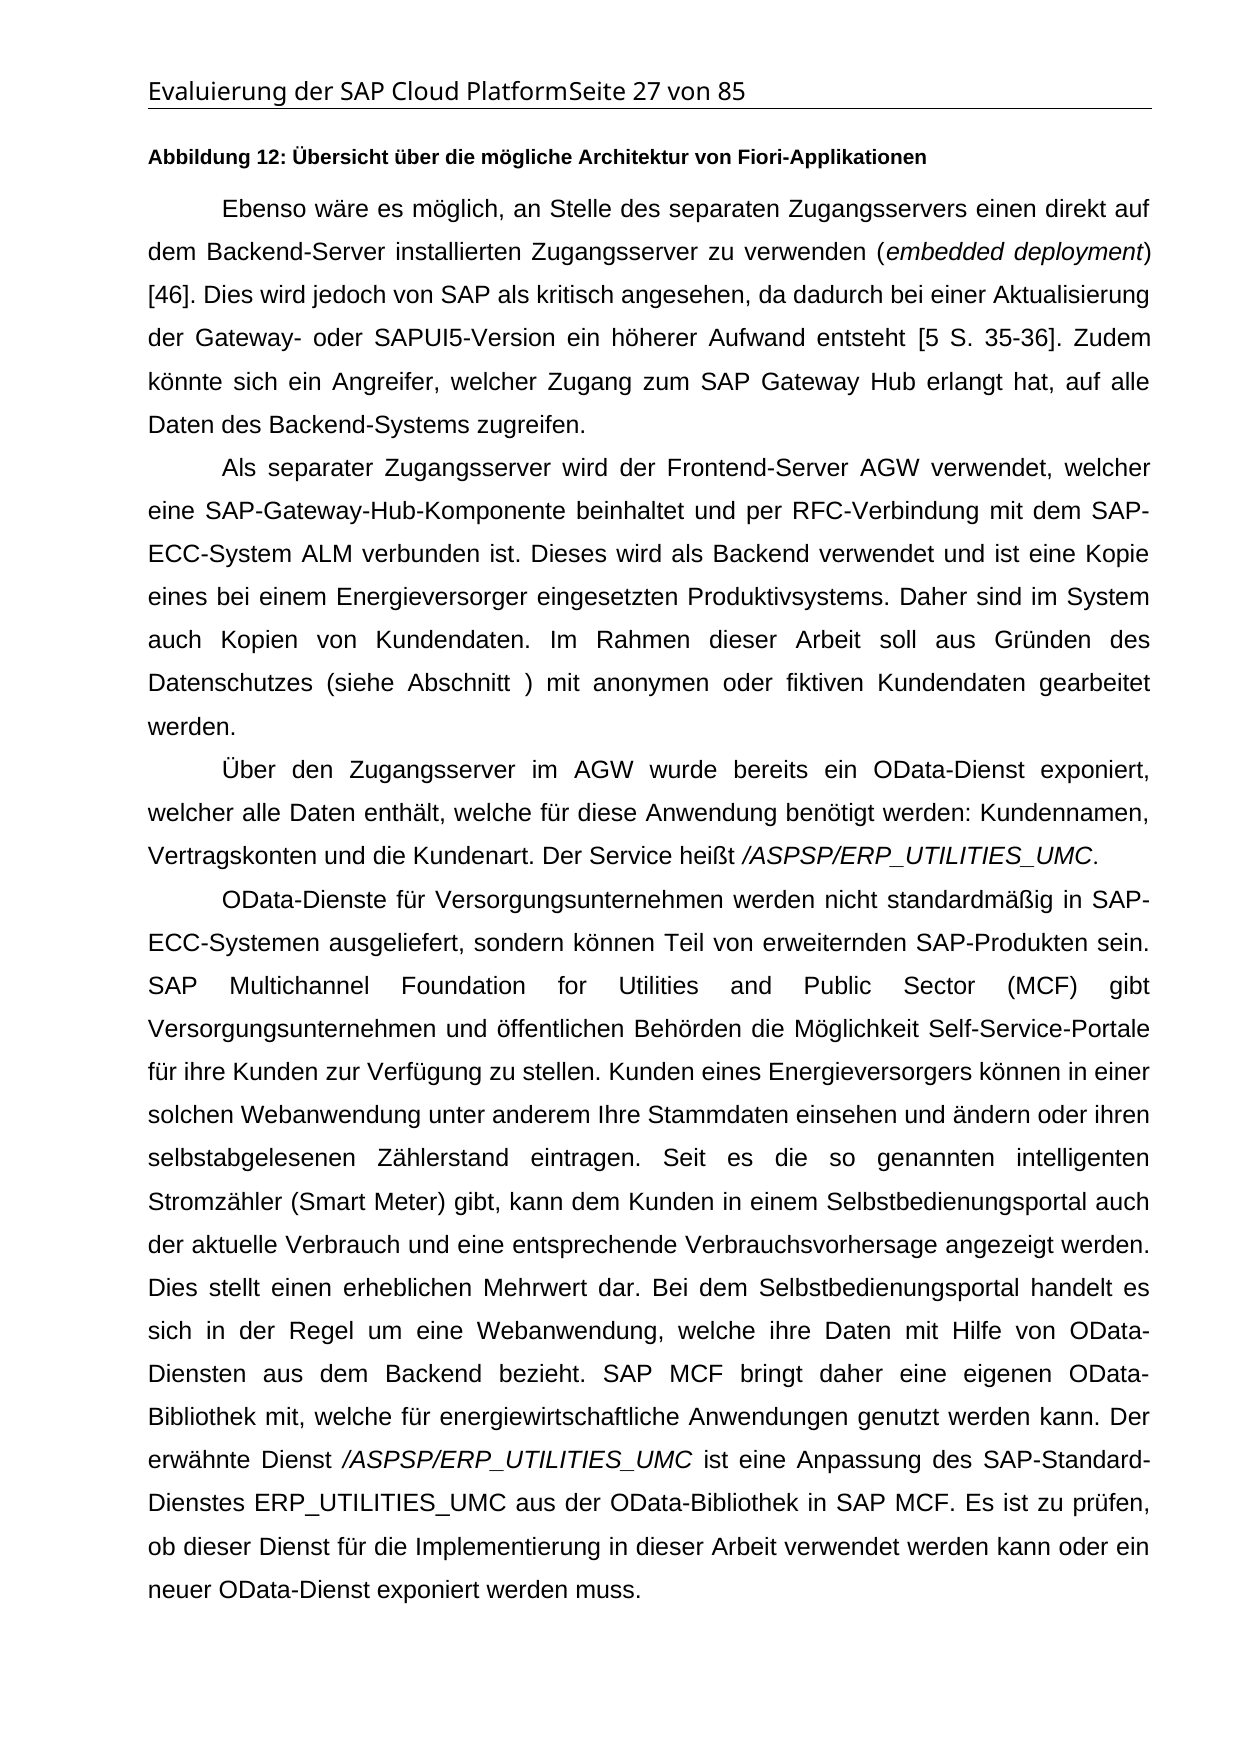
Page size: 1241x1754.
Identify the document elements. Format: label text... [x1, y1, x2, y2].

text Über den Zugangsserver im AGW wurde bereits ein OData-Dienst exponiert, welcher alle Daten enthält, welche für diese Anwendung benötigt werden: Kundennamen, Vertragskonten und die Kundenart. Der Service heißt /ASPSP/ERP_UTILITIES_UMC. [148, 755, 1152, 870]
text Ebenso wäre es möglich, an Stelle des separaten Zugangsservers einen direkt auf dem Backend-Server installierten Zugangsserver zu verwenden (embedded deployment) . Dies wird jedoch von SAP als kritisch angesehen, da dadurch bei einer Aktualisierung der Gateway- oder SAPUI5-Version ein höherer Aufwand entsteht . Zudem könnte sich ein Angreifer, welcher Zugang zum SAP Gateway Hub erlangt hat, auf alle Daten des Backend-Systems zugreifen. [148, 194, 1152, 438]
text OData-Dienste für Versorgungsunternehmen werden nicht standardmäßig in SAP-ECC-Systemen ausgeliefert, sondern können Teil von erweiternden SAP-Produkten sein. SAP Multichannel Foundation for Utilities and Public Sector (MCF) gibt Versorgungsunternehmen und öffentlichen Behörden die Möglichkeit Self-Service-Portale für ihre Kunden zur Verfügung zu stellen. Kunden eines Energieversorgers können in einer solchen Webanwendung unter anderem Ihre Stammdaten einsehen und ändern oder ihren selbstabgelesenen Zählerstand eintragen. Seit es die so genannten intelligenten Stromzähler (Smart Meter) gibt, kann dem Kunden in einem Selbstbedienungsportal auch der aktuelle Verbrauch und eine entsprechende Verbrauchsvorhersage angezeigt werden. Dies stellt einen erheblichen Mehrwert dar. Bei dem Selbstbedienungsportal handelt es sich in der Regel um eine Webanwendung, welche ihre Daten mit Hilfe von OData-Diensten aus dem Backend bezieht. SAP MCF bringt daher eine eigenen OData-Bibliothek mit, welche für energiewirtschaftliche Anwendungen genutzt werden kann. Der erwähnte Dienst /ASPSP/ERP_UTILITIES_UMC ist eine Anpassung des SAP-Standard-Dienstes ERP_UTILITIES_UMC aus der OData-Bibliothek in SAP MCF. Es ist zu prüfen, ob dieser Dienst für die Implementierung in dieser Arbeit verwendet werden kann oder ein neuer OData-Dienst exponiert werden muss. [148, 885, 1152, 1603]
text Als separater Zugangsserver wird der Frontend-Server AGW verwendet, welcher eine SAP-Gateway-Hub-Komponente beinhaltet und per RFC-Verbindung mit dem SAP-ECC-System ALM verbunden ist. Dieses wird als Backend verwendet und ist eine Kopie eines bei einem Energieversorger eingesetzten Produktivsystems. Daher sind im System auch Kopien von Kundendaten. Im Rahmen dieser Arbeit soll aus Gründen des Datenschutzes (siehe Abschnitt 0) mit anonymen oder fiktiven Kundendaten gearbeitet werden. [148, 453, 1152, 740]
